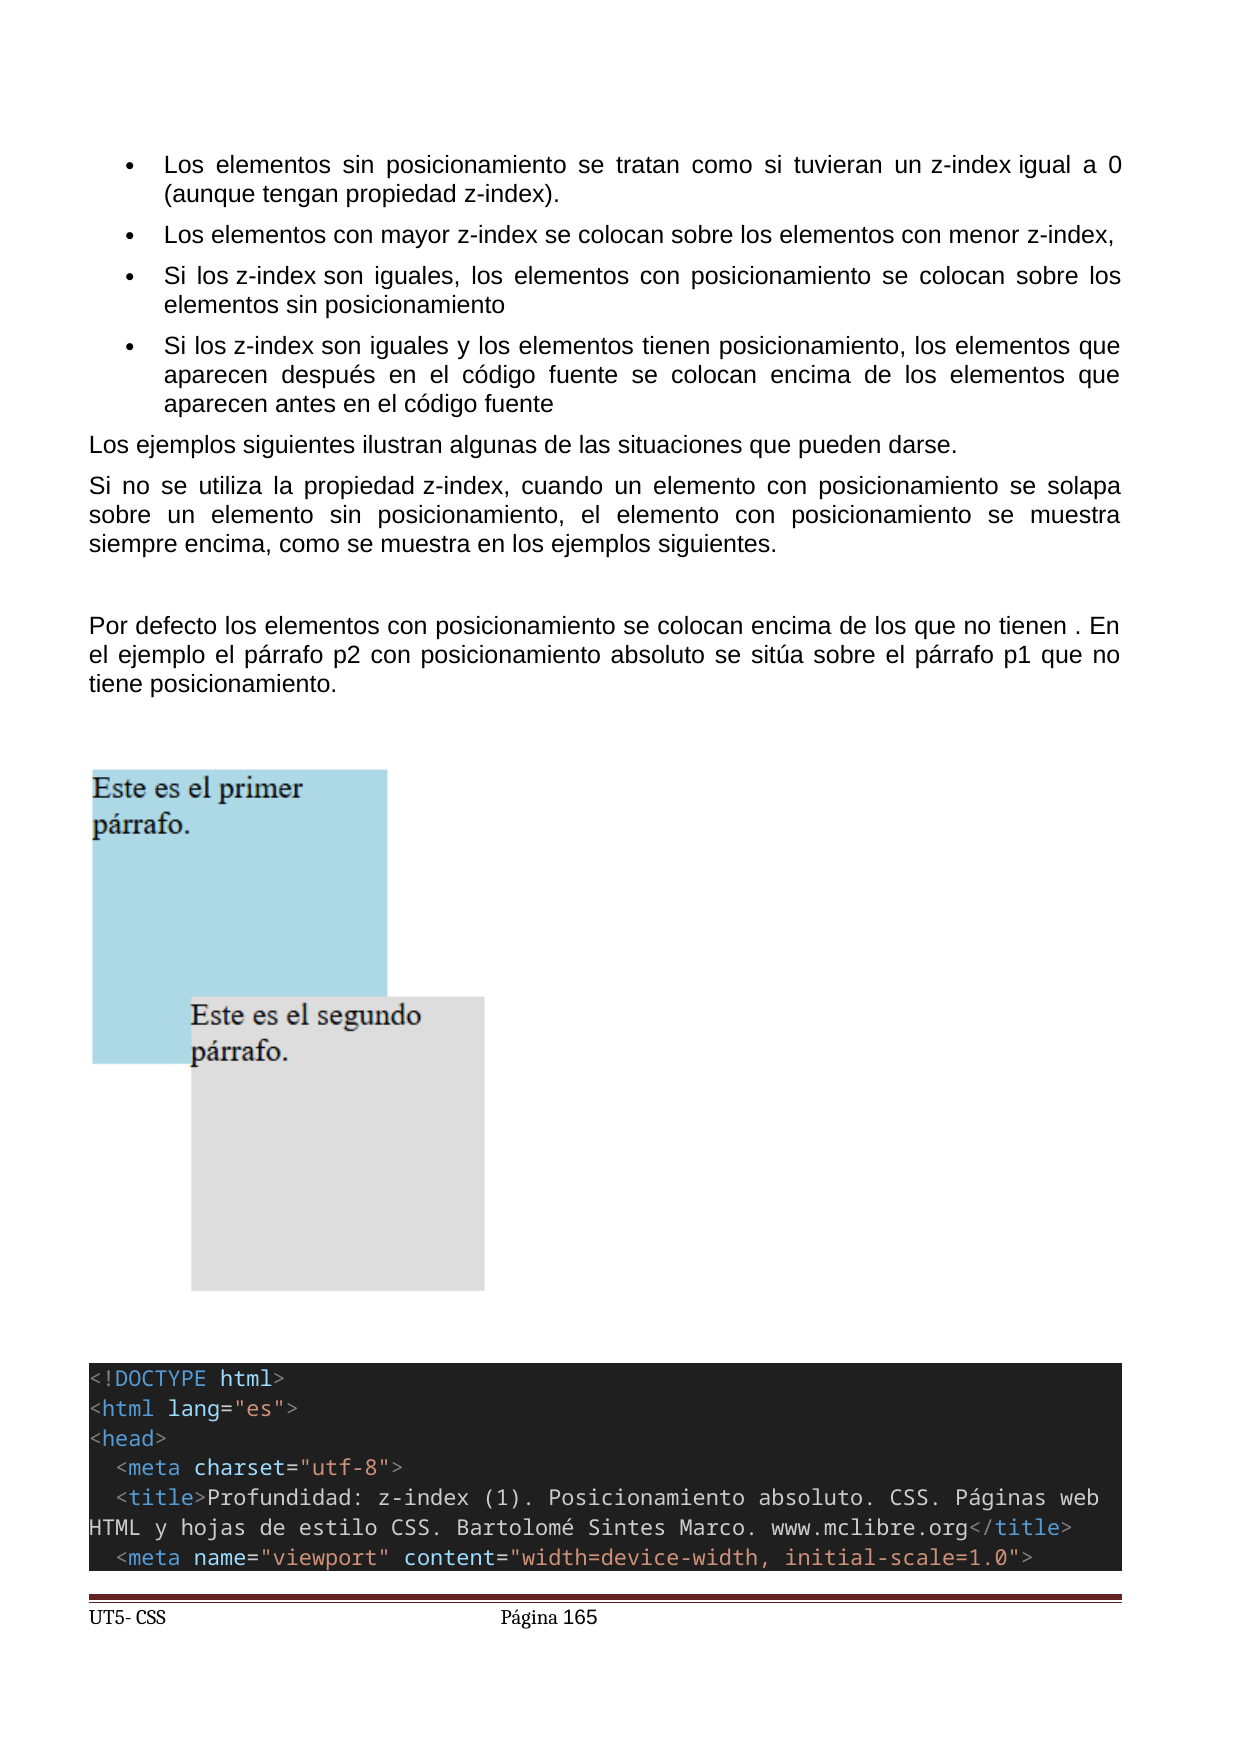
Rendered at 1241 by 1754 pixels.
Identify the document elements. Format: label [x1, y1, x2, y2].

picture [88, 751, 520, 1310]
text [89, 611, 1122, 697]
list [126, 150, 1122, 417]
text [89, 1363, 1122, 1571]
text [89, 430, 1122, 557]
